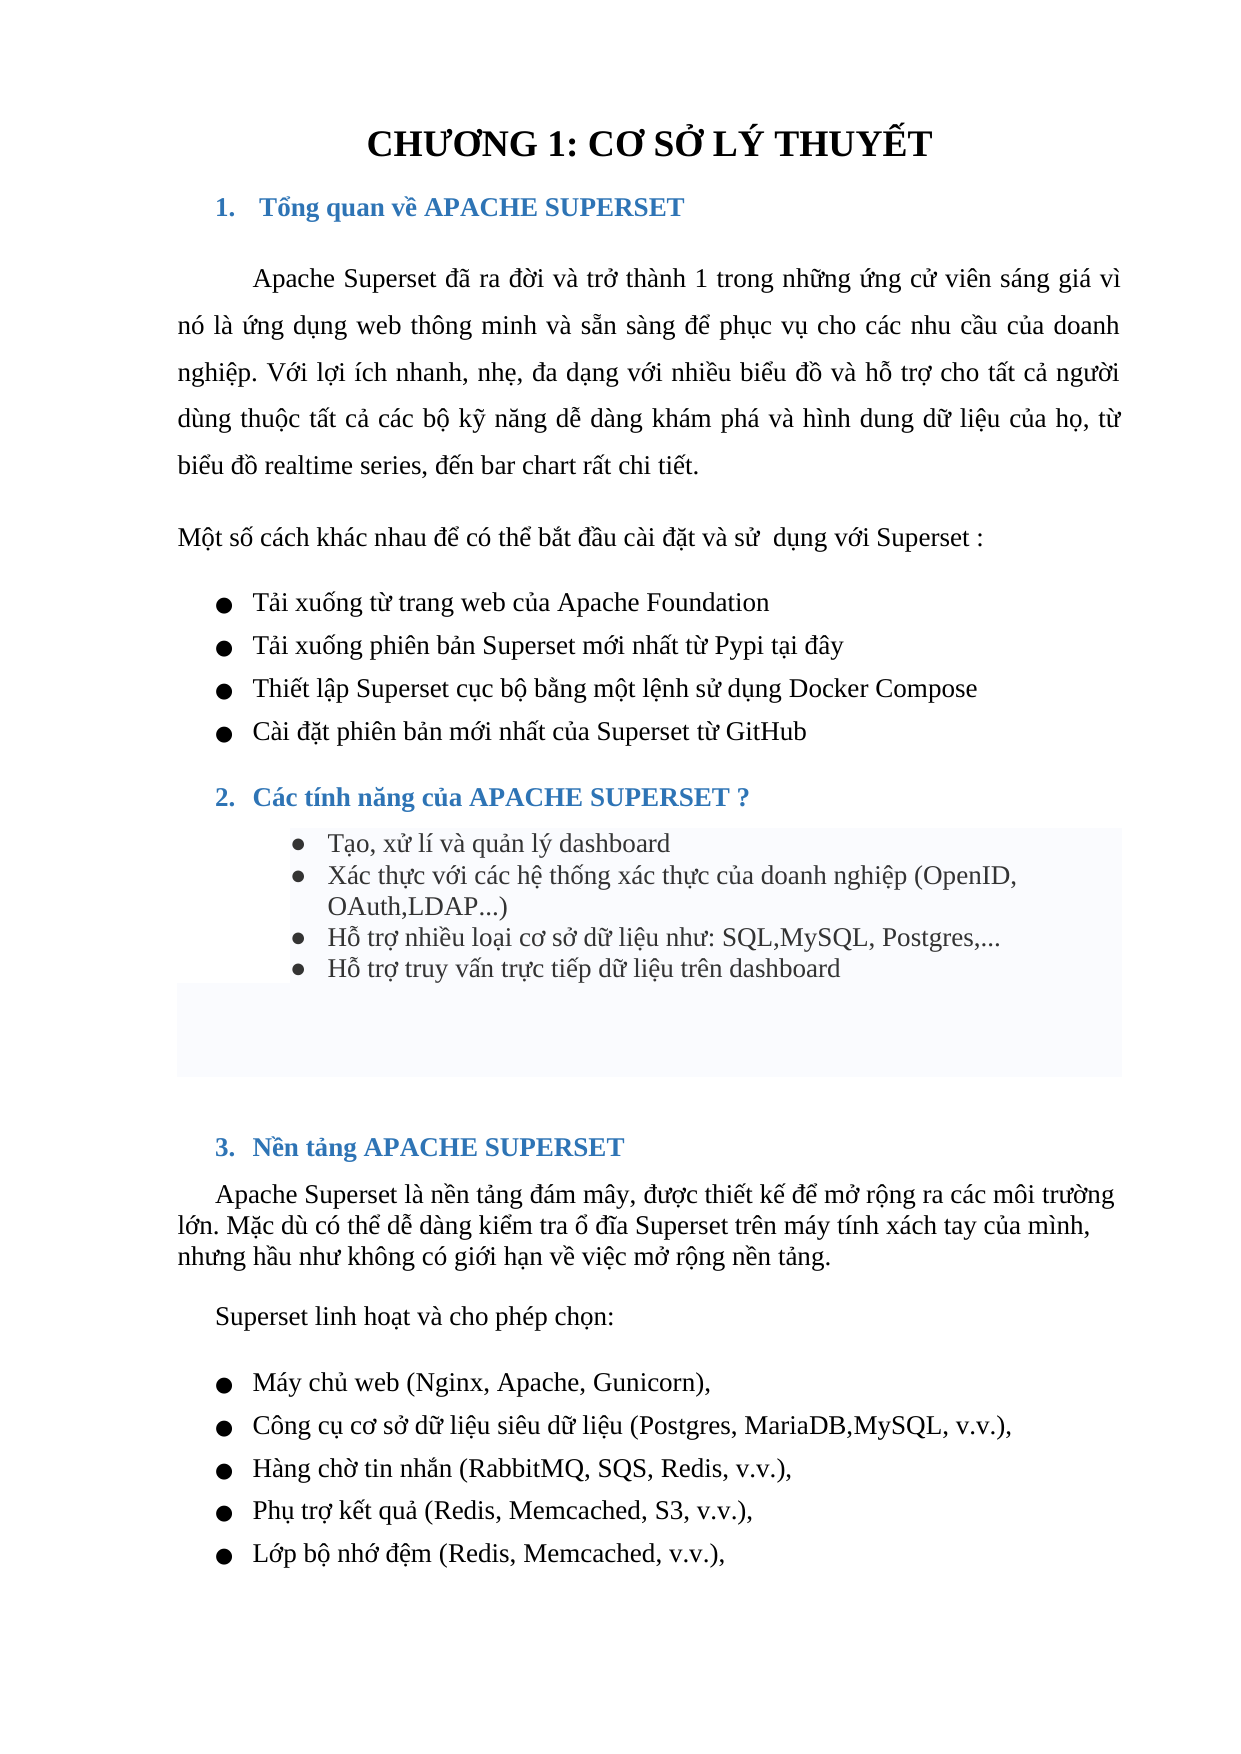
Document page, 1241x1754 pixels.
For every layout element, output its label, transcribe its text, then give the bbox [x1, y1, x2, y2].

list Thiết lập Superset cục bộ bằng một lệnh sử dụng Docker Compose [215, 666, 1122, 709]
subtitle Nền tảng APACHE SUPERSET [215, 1131, 1122, 1162]
list Cài đặt phiên bản mới nhất của Superset từ GitHub [215, 709, 1122, 752]
list Công cụ cơ sở dữ liệu siêu dữ liệu (Postgres, MariaDB,MySQL, v.v.), [215, 1403, 1122, 1446]
subtitle Các tính năng của APACHE SUPERSET ? [215, 781, 1122, 812]
list Tải xuống phiên bản Superset mới nhất từ ​​Pypi tại đây [215, 624, 1122, 666]
list Hàng chờ tin nhắn (RabbitMQ, SQS, Redis, v.v.), [215, 1446, 1122, 1489]
text Superset linh hoạt và cho phép chọn: [177, 1300, 1122, 1332]
subtitle Tổng quan về APACHE SUPERSET [215, 191, 1122, 222]
text Apache Superset đã ra đời và trở thành 1 trong những ứng cử viên sáng giá vì nó là ứng dụng web thông minh và sẵn sàng để phục vụ cho các nhu cầu của doanh nghiệp. Với lợi ích nhanh, nhẹ, đa dạng với nhiều biểu đồ và hỗ trợ cho tất cả người dùng thuộc tất cả các bộ kỹ năng dễ dàng khám phá và hình dung dữ liệu của họ, từ biểu đồ realtime series, đến bar chart rất chi tiết. [177, 262, 1122, 480]
list Tải xuống từ trang web của Apache Foundation [215, 581, 1122, 624]
list Máy chủ web (Nginx, Apache, Gunicorn), [215, 1361, 1122, 1403]
list Xác thực với các hệ thống xác thực của doanh nghiệp (OpenID, OAuth,LDAP...) [290, 859, 1122, 921]
subtitle CHƯƠNG 1: CƠ SỞ LÝ THUYẾT [177, 122, 1122, 165]
text Một số cách khác nhau để có thể bắt đầu cài đặt và sử dụng với Superset : [177, 521, 1122, 552]
list Tạo, xử lí và quản lý dashboard [290, 828, 1122, 859]
list Phụ trợ kết quả (Redis, Memcached, S3, v.v.), [215, 1489, 1122, 1532]
list Lớp bộ nhớ đệm (Redis, Memcached, v.v.), [215, 1532, 1122, 1574]
list Hỗ trợ truy vấn trực tiếp dữ liệu trên dashboard [290, 952, 1122, 983]
list Hỗ trợ nhiều loại cơ sở dữ liệu như: SQL,MySQL, Postgres,... [290, 921, 1122, 952]
text Apache Superset là nền tảng đám mây, được thiết kế để mở rộng ra các môi trường lớn. Mặc dù có thể dễ dàng kiểm tra ổ đĩa Superset trên máy tính xách tay của mình, nhưng hầu như không có giới hạn về việc mở rộng nền tảng. [177, 1178, 1122, 1271]
